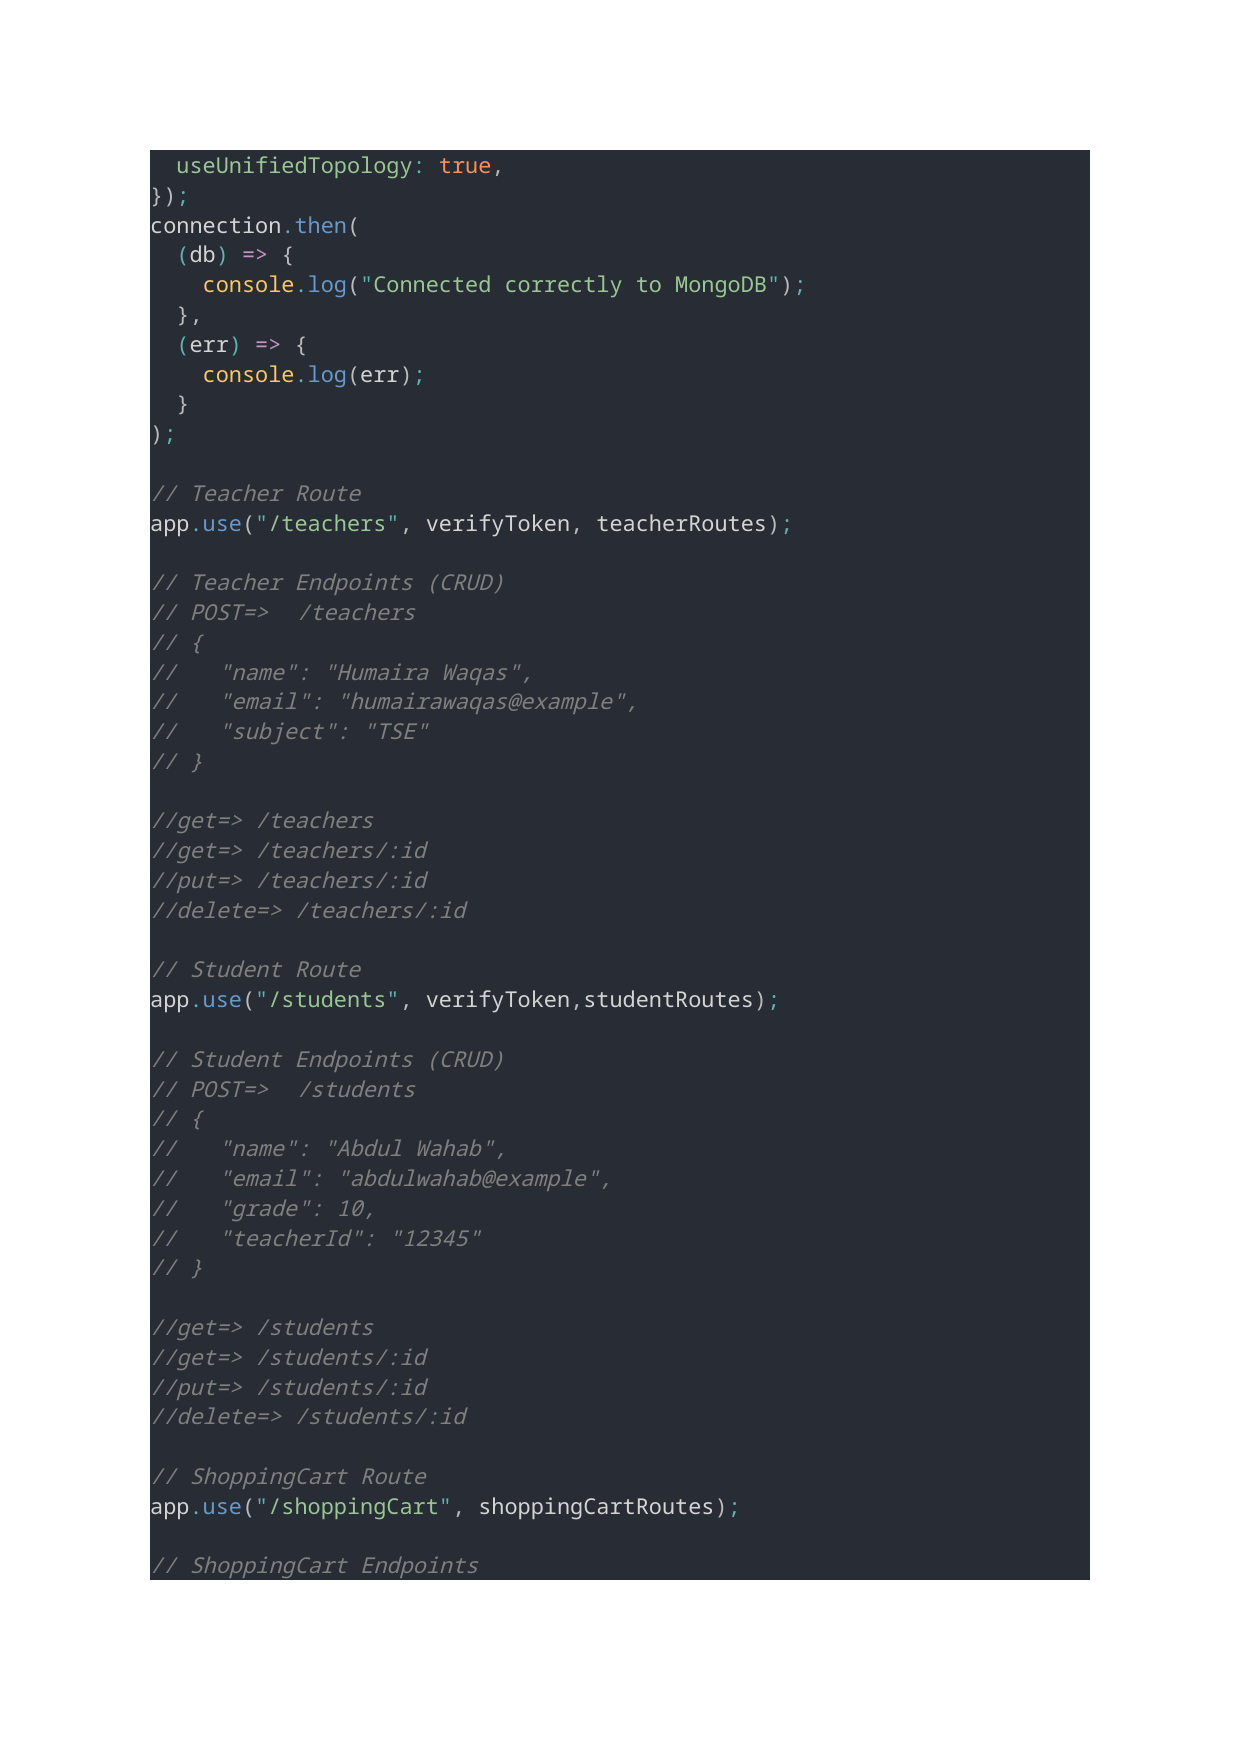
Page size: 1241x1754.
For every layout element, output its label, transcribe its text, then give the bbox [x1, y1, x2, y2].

text // { [150, 627, 1090, 656]
text // ShoppingCart Endpoints [150, 1550, 1090, 1580]
text //put=> /students/:id [150, 1371, 1090, 1401]
text // "name": "Abdul Wahab", [150, 1133, 1090, 1163]
text app.use("/shoppingCart", shoppingCartRoutes); [150, 1491, 1090, 1520]
text // "email": "humairawaqas@example", [150, 686, 1090, 716]
text // "grade": 10, [150, 1193, 1090, 1222]
text // Student Route [150, 954, 1090, 984]
text // Teacher Endpoints (CRUD) [150, 567, 1090, 597]
text //get=> /students [150, 1312, 1090, 1342]
text // "email": "abdulwahab@example", [150, 1163, 1090, 1193]
text // Teacher Route [150, 478, 1090, 507]
text //delete=> /students/:id [150, 1401, 1090, 1431]
text // "subject": "TSE" [150, 716, 1090, 746]
text // POST=> /students [150, 1073, 1090, 1103]
text (err) => { [150, 329, 1090, 358]
text console.log("Connected correctly to MongoDB"); [150, 269, 1090, 299]
text //get=> /teachers/:id [150, 835, 1090, 865]
text }, [150, 299, 1090, 329]
text // "teacherId": "12345" [150, 1222, 1090, 1252]
text app.use("/teachers", verifyToken, teacherRoutes); [150, 507, 1090, 537]
text // ShoppingCart Route [150, 1461, 1090, 1491]
text }); [150, 180, 1090, 209]
text // POST=> /teachers [150, 597, 1090, 627]
text //put=> /teachers/:id [150, 865, 1090, 895]
text (db) => { [150, 239, 1090, 269]
text } [150, 388, 1090, 418]
text //get=> /students/:id [150, 1342, 1090, 1371]
text //get=> /teachers [150, 805, 1090, 835]
text // { [150, 1103, 1090, 1133]
text connection.then( [150, 209, 1090, 239]
text // } [150, 746, 1090, 776]
text ); [150, 418, 1090, 448]
text useUnifiedTopology: true, [150, 150, 1090, 180]
text // } [150, 1252, 1090, 1282]
text app.use("/students", verifyToken,studentRoutes); [150, 984, 1090, 1014]
text //delete=> /teachers/:id [150, 895, 1090, 924]
text // "name": "Humaira Waqas", [150, 656, 1090, 686]
text // Student Endpoints (CRUD) [150, 1044, 1090, 1073]
text console.log(err); [150, 358, 1090, 388]
